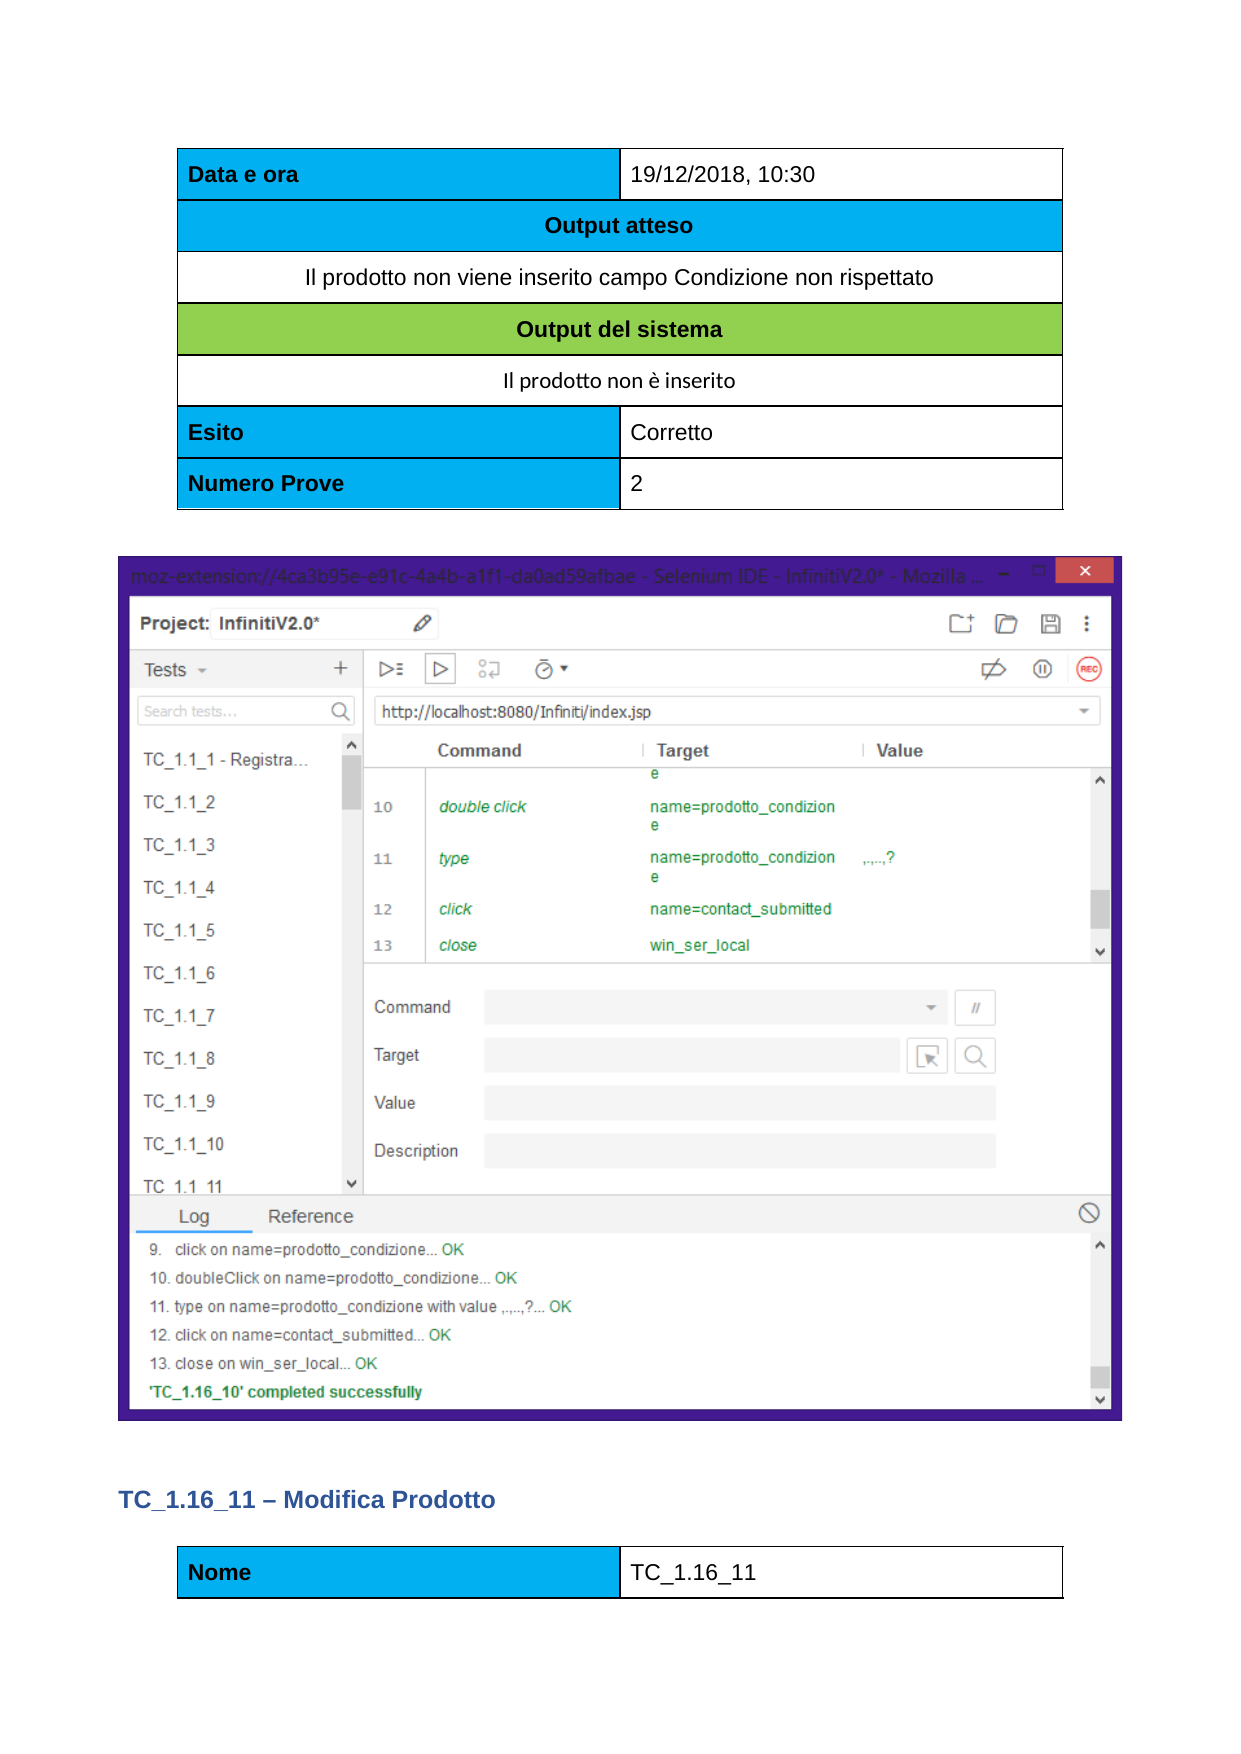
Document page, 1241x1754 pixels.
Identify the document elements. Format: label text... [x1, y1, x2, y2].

table_cell Il prodotto non è inserito [178, 356, 1062, 405]
table_cell Data e ora [178, 149, 619, 199]
table_cell 19/12/2018, 10:30 [621, 149, 1062, 199]
table_cell Output del sistema [178, 304, 1062, 354]
table_cell Il prodotto non viene inserito campo Condizione non rispettato [178, 252, 1062, 302]
table_cell 2 [621, 459, 1062, 508]
picture [118, 556, 1123, 1421]
table_cell Numero Prove [178, 459, 619, 508]
table_cell Corretto [621, 407, 1062, 457]
subtitle TC_1.16_11 – Modifica Prodotto [118, 1485, 1122, 1514]
table_header Nome [178, 1547, 619, 1597]
table_cell Esito [178, 407, 619, 457]
table_header TC_1.16_11 [621, 1547, 1062, 1597]
table_cell Output atteso [178, 201, 1062, 251]
